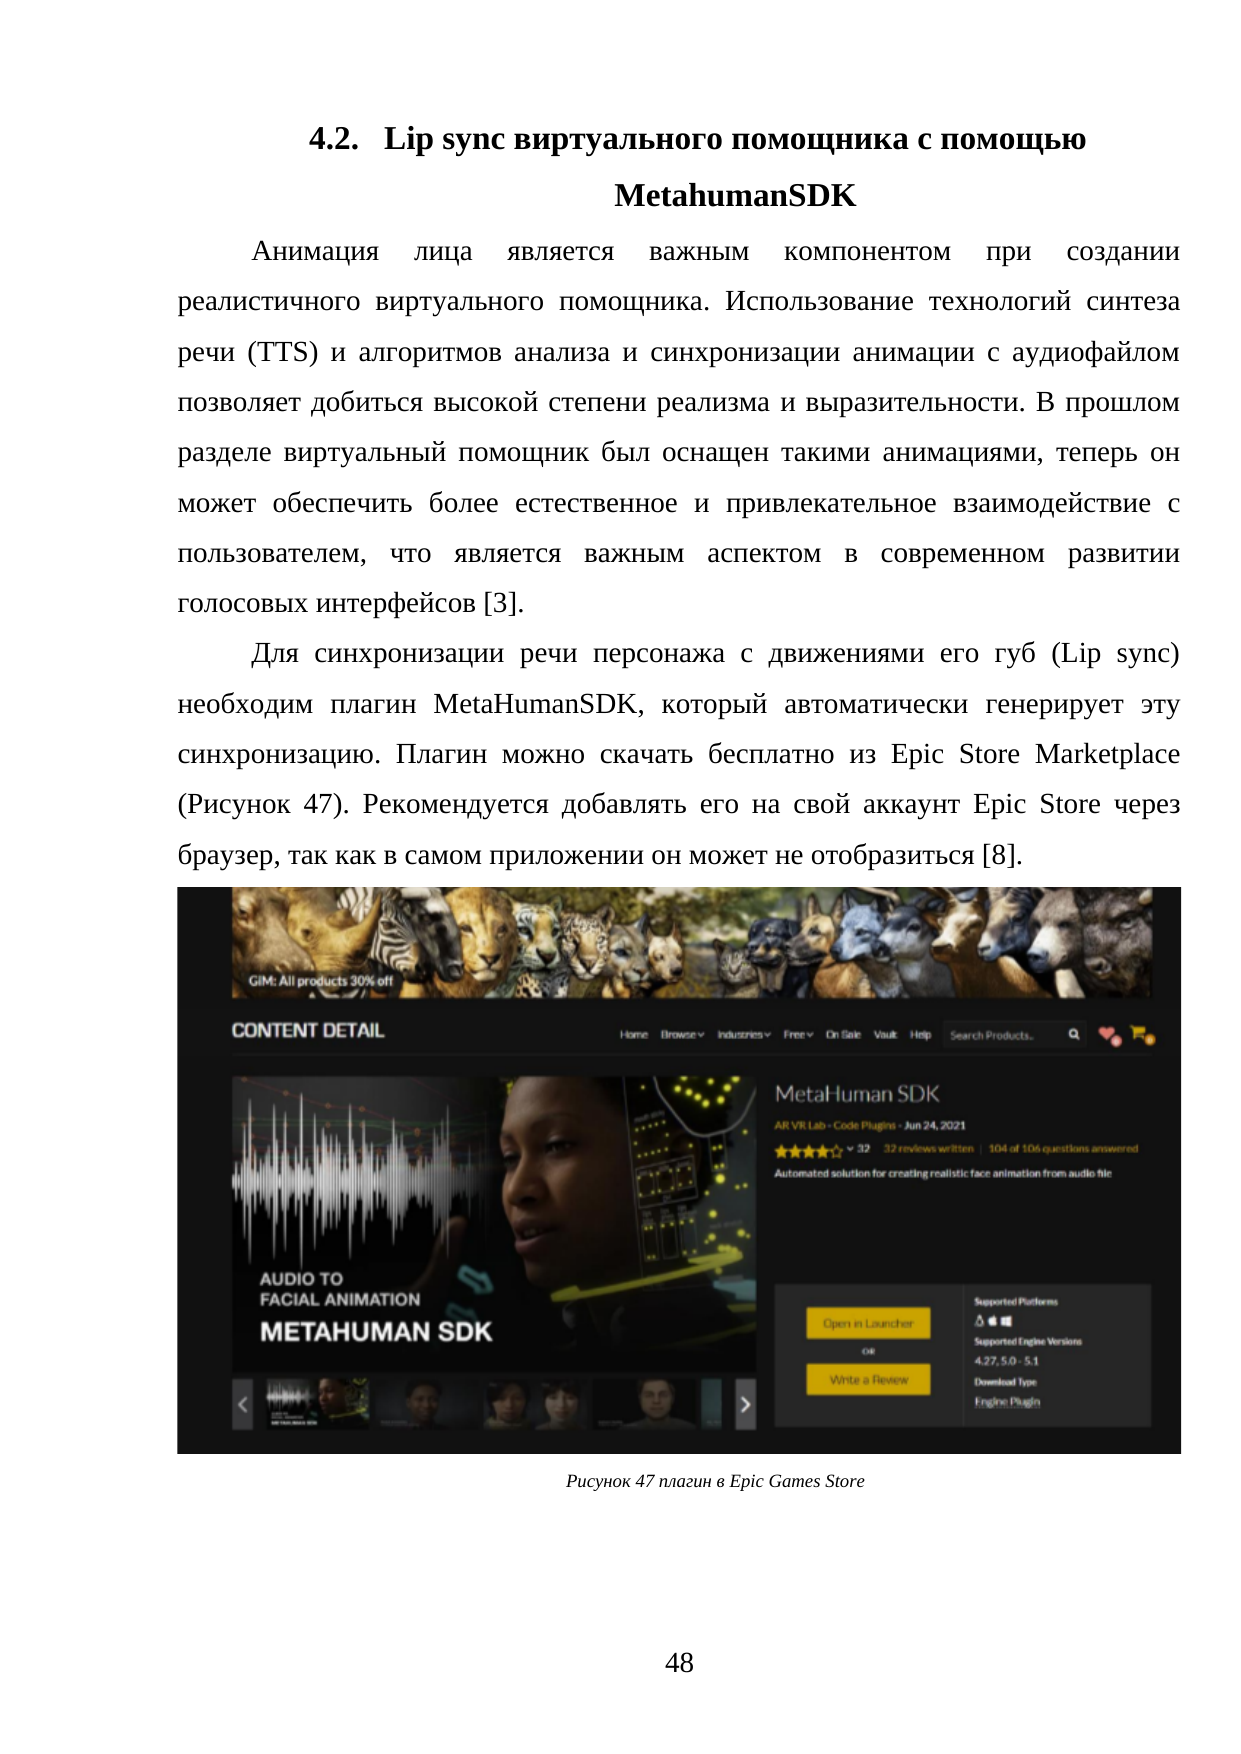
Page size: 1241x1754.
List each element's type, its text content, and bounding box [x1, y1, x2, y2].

text Анимация лица является важным компонентом при создании реалистичного виртуального помощника. Использование технологий синтеза речи (TTS) и алгоритмов анализа и синхронизации анимации с аудиофайлом позволяет добиться высокой степени реализма и выразительности. В прошлом разделе виртуальный помощник был оснащен такими анимациями, теперь он может обеспечить более естественное и привлекательное взаимодействие с пользователем, что является важным аспектом в современном развитии голосовых интерфейсов [3]. [177, 233, 1181, 619]
list Lip sync виртуального помощника с помощью MetahumanSDK [215, 118, 1181, 214]
picture [177, 887, 1182, 1454]
text Рисунок 47 плагин в Epic Games Store [177, 1470, 1181, 1492]
text Для синхронизации речи персонажа с движениями его губ (Lip sync) необходим плагин MetaHumanSDK, который автоматически генерирует эту синхронизацию. Плагин можно скачать бесплатно из Epic Store Marketplace (Рисунок 47). Рекомендуется добавлять его на свой аккаунт Epic Store через браузер, так как в самом приложении он может не отобразиться [8]. [177, 636, 1181, 870]
